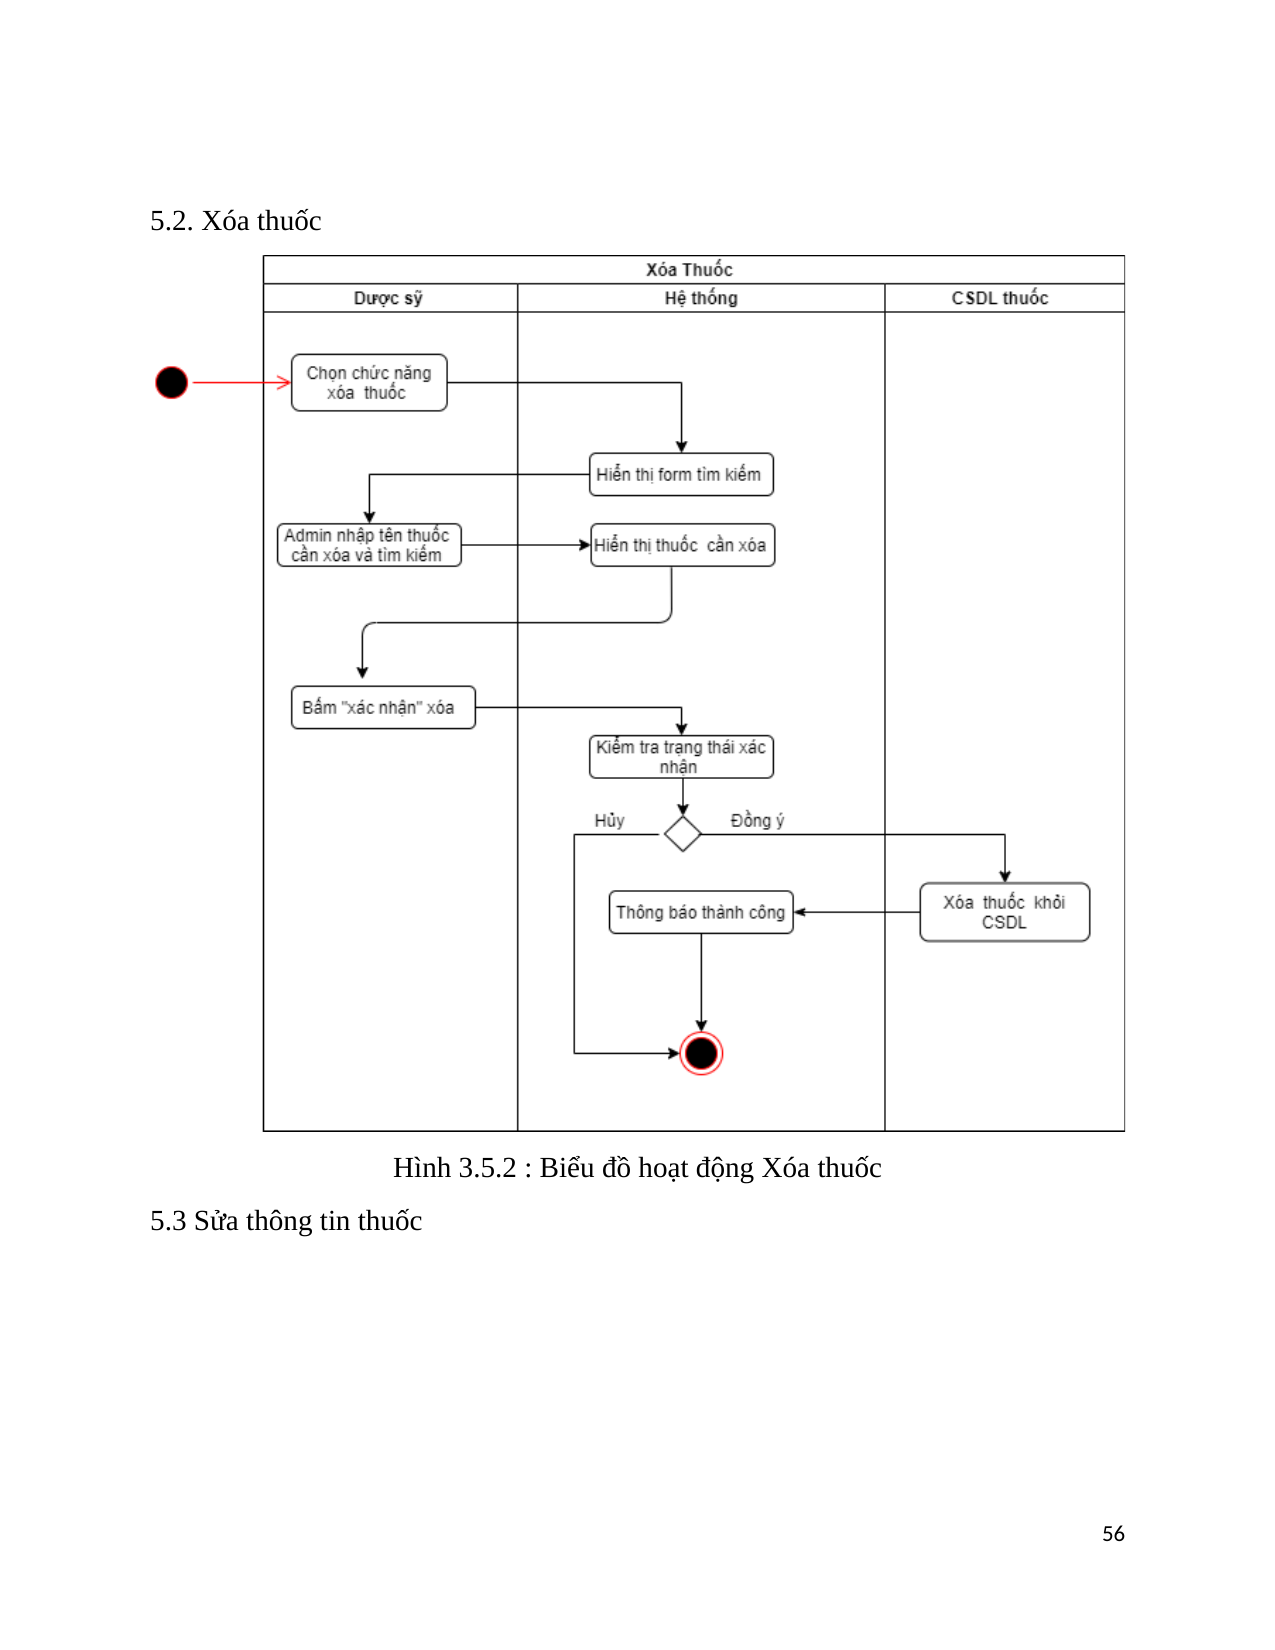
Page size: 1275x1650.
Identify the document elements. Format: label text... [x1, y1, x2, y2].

text 5.3 Sửa thông tin thuốc [150, 1203, 1125, 1237]
picture [150, 255, 1125, 1132]
text 5.2. Xóa thuốc [150, 203, 1125, 236]
text Hình 3.5.2 : Biểu đồ hoạt động Xóa thuốc [150, 1150, 1125, 1184]
